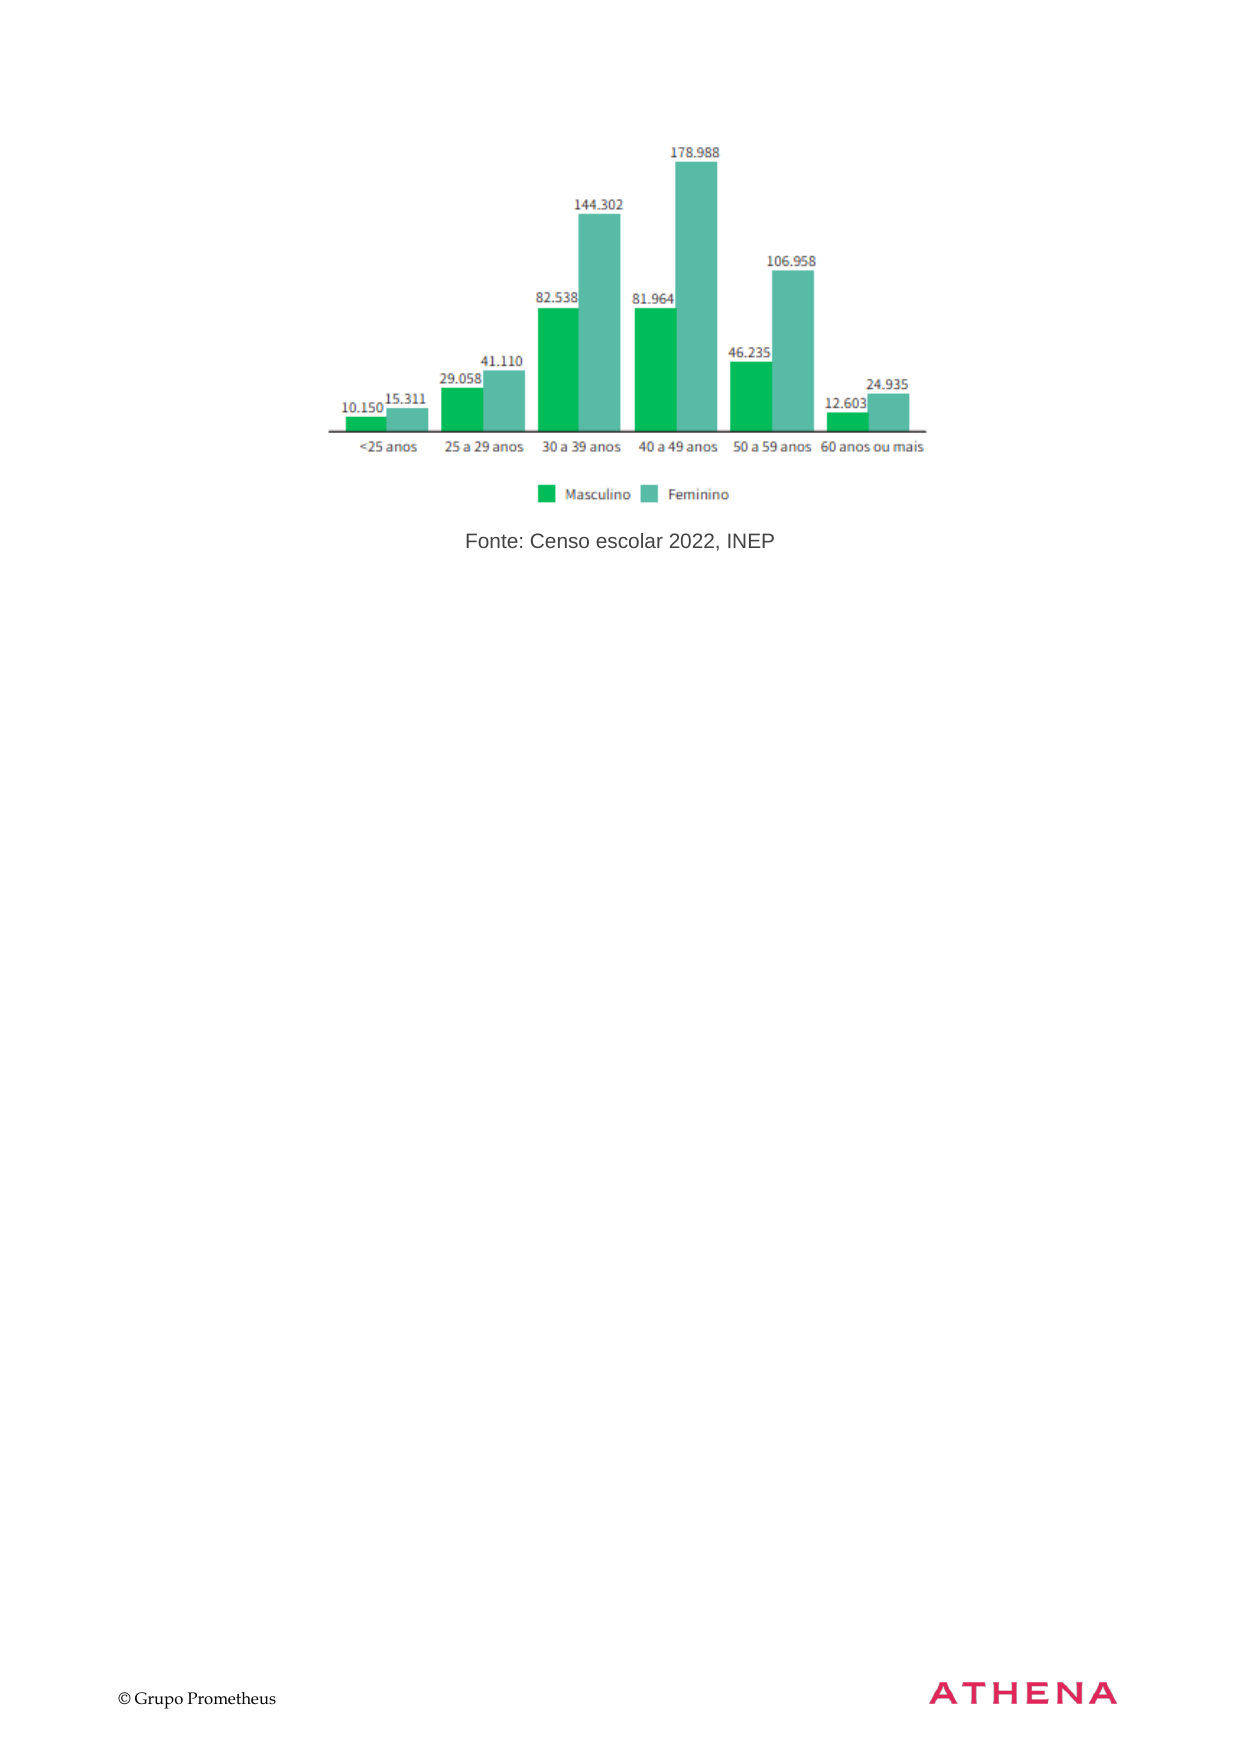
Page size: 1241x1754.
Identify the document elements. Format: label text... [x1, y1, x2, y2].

picture [285, 118, 976, 517]
picture [922, 1672, 1123, 1719]
text Fonte: Censo escolar 2022, INEP [118, 529, 1122, 553]
